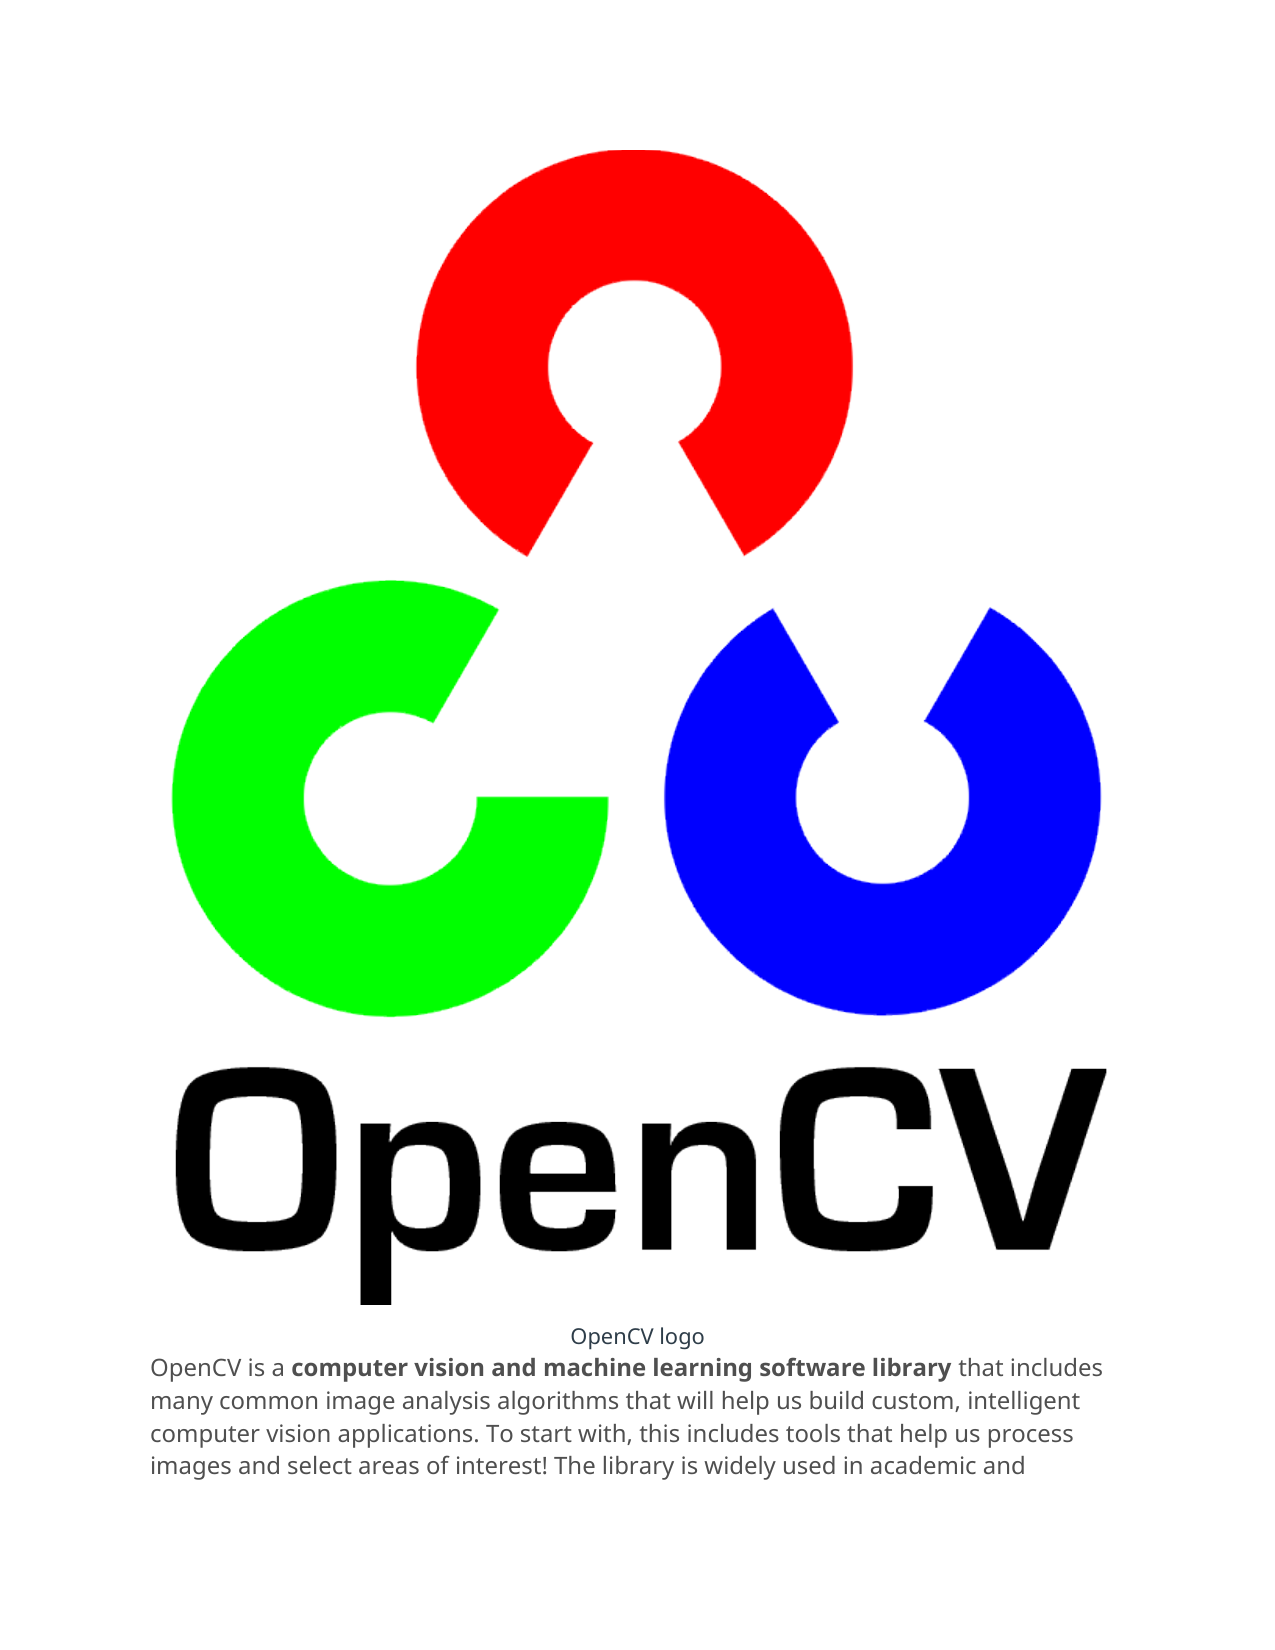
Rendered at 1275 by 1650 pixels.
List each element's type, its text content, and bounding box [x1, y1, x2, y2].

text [150, 1351, 1125, 1482]
picture [168, 150, 1107, 1305]
text OpenCV logo [150, 1321, 1125, 1351]
